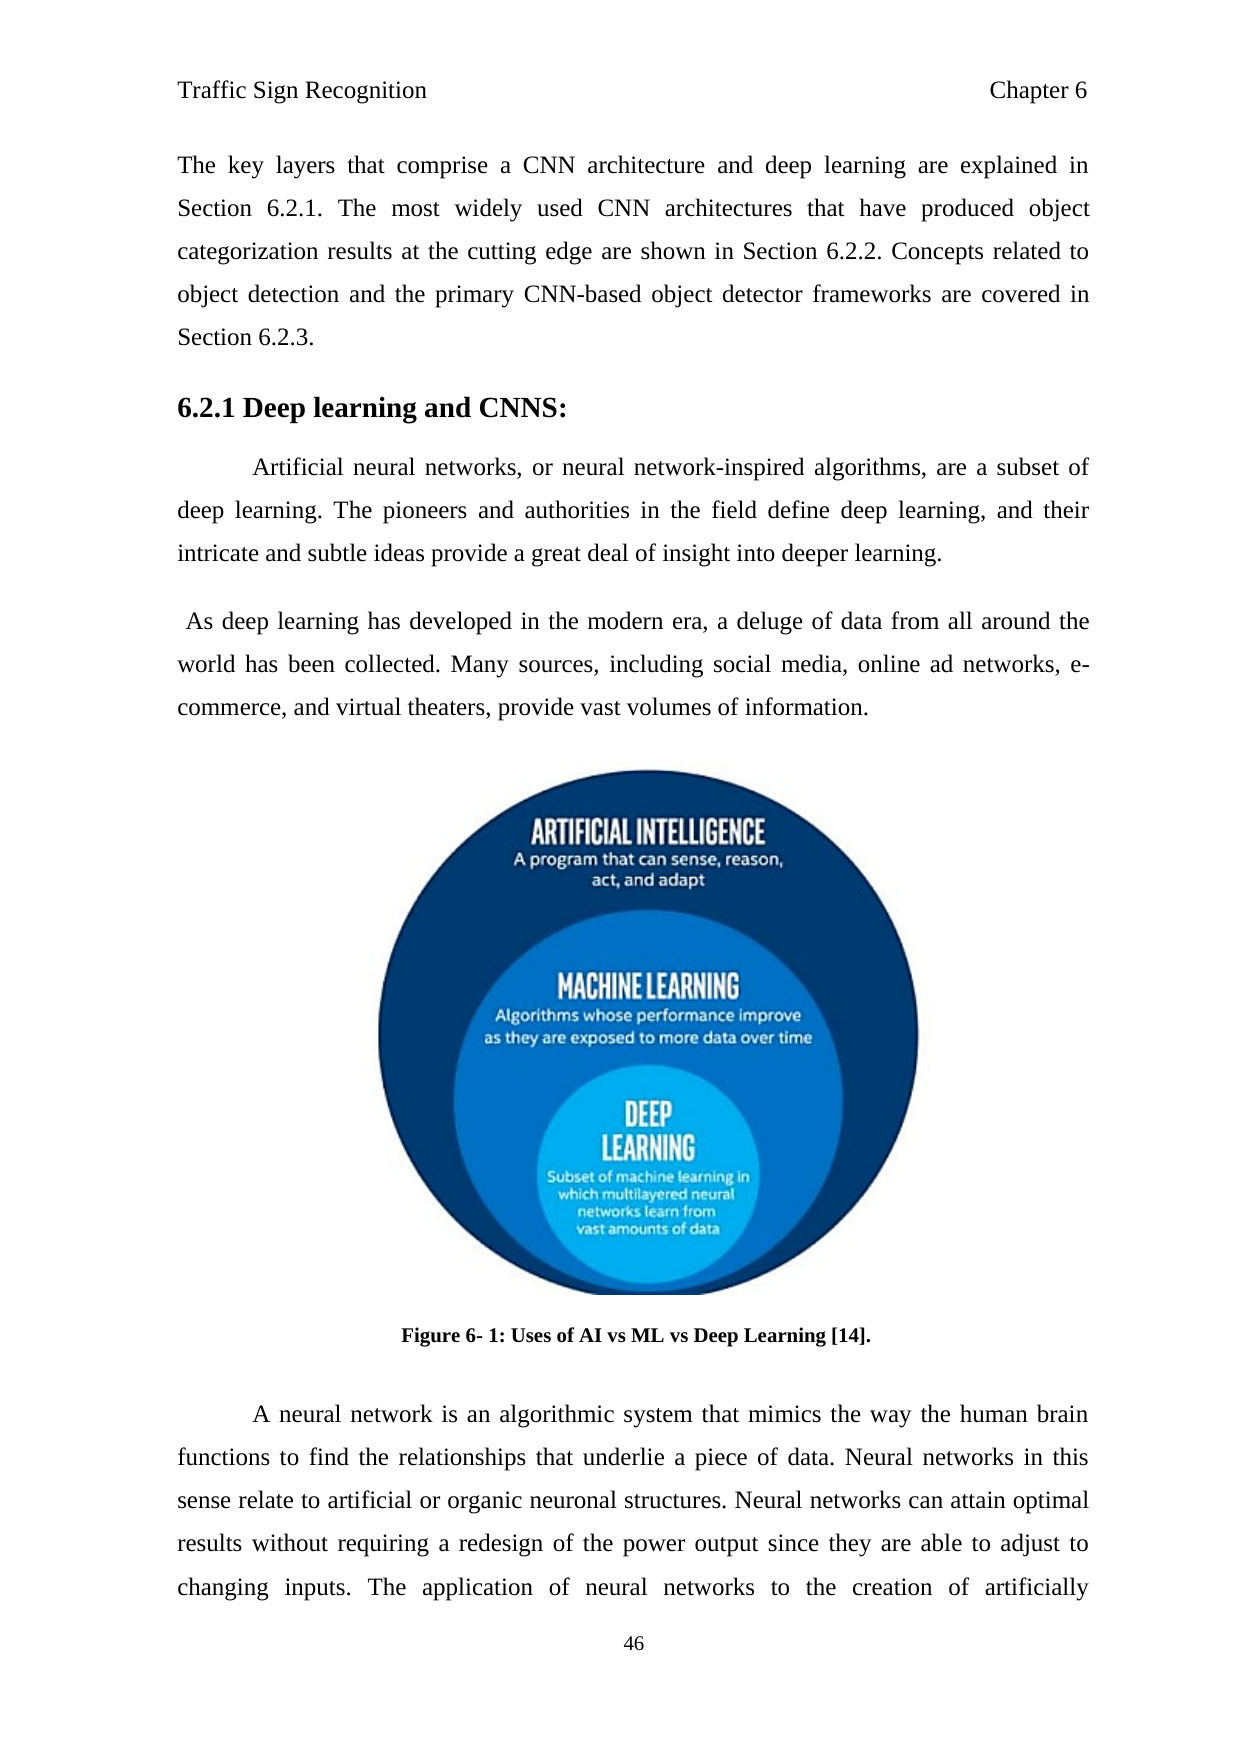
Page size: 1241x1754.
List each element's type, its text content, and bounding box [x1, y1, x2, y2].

text Artificial neural networks, or neural network-inspired algorithms, are a subset of deep learning. The pioneers and authorities in the field define deep learning, and their intricate and subtle ideas provide a great deal of insight into deeper learning. [177, 452, 1090, 567]
picture [337, 759, 932, 1295]
text The key layers that comprise a CNN architecture and deep learning are explained in Section 6.2.1. The most widely used CNN architectures that have produced object categorization results at the cutting edge are shown in Section 6.2.2. Concepts related to object detection and the primary CNN-based object detector frameworks are covered in Section 6.2.3. [177, 150, 1090, 351]
subtitle 6.2.1 Deep learning and CNNS: [177, 391, 1090, 424]
text As deep learning has developed in the modern era, a deluge of data from all around the world has been collected. Many sources, including social media, online ad networks, e-commerce, and virtual theaters, provide vast volumes of information. [177, 606, 1090, 721]
